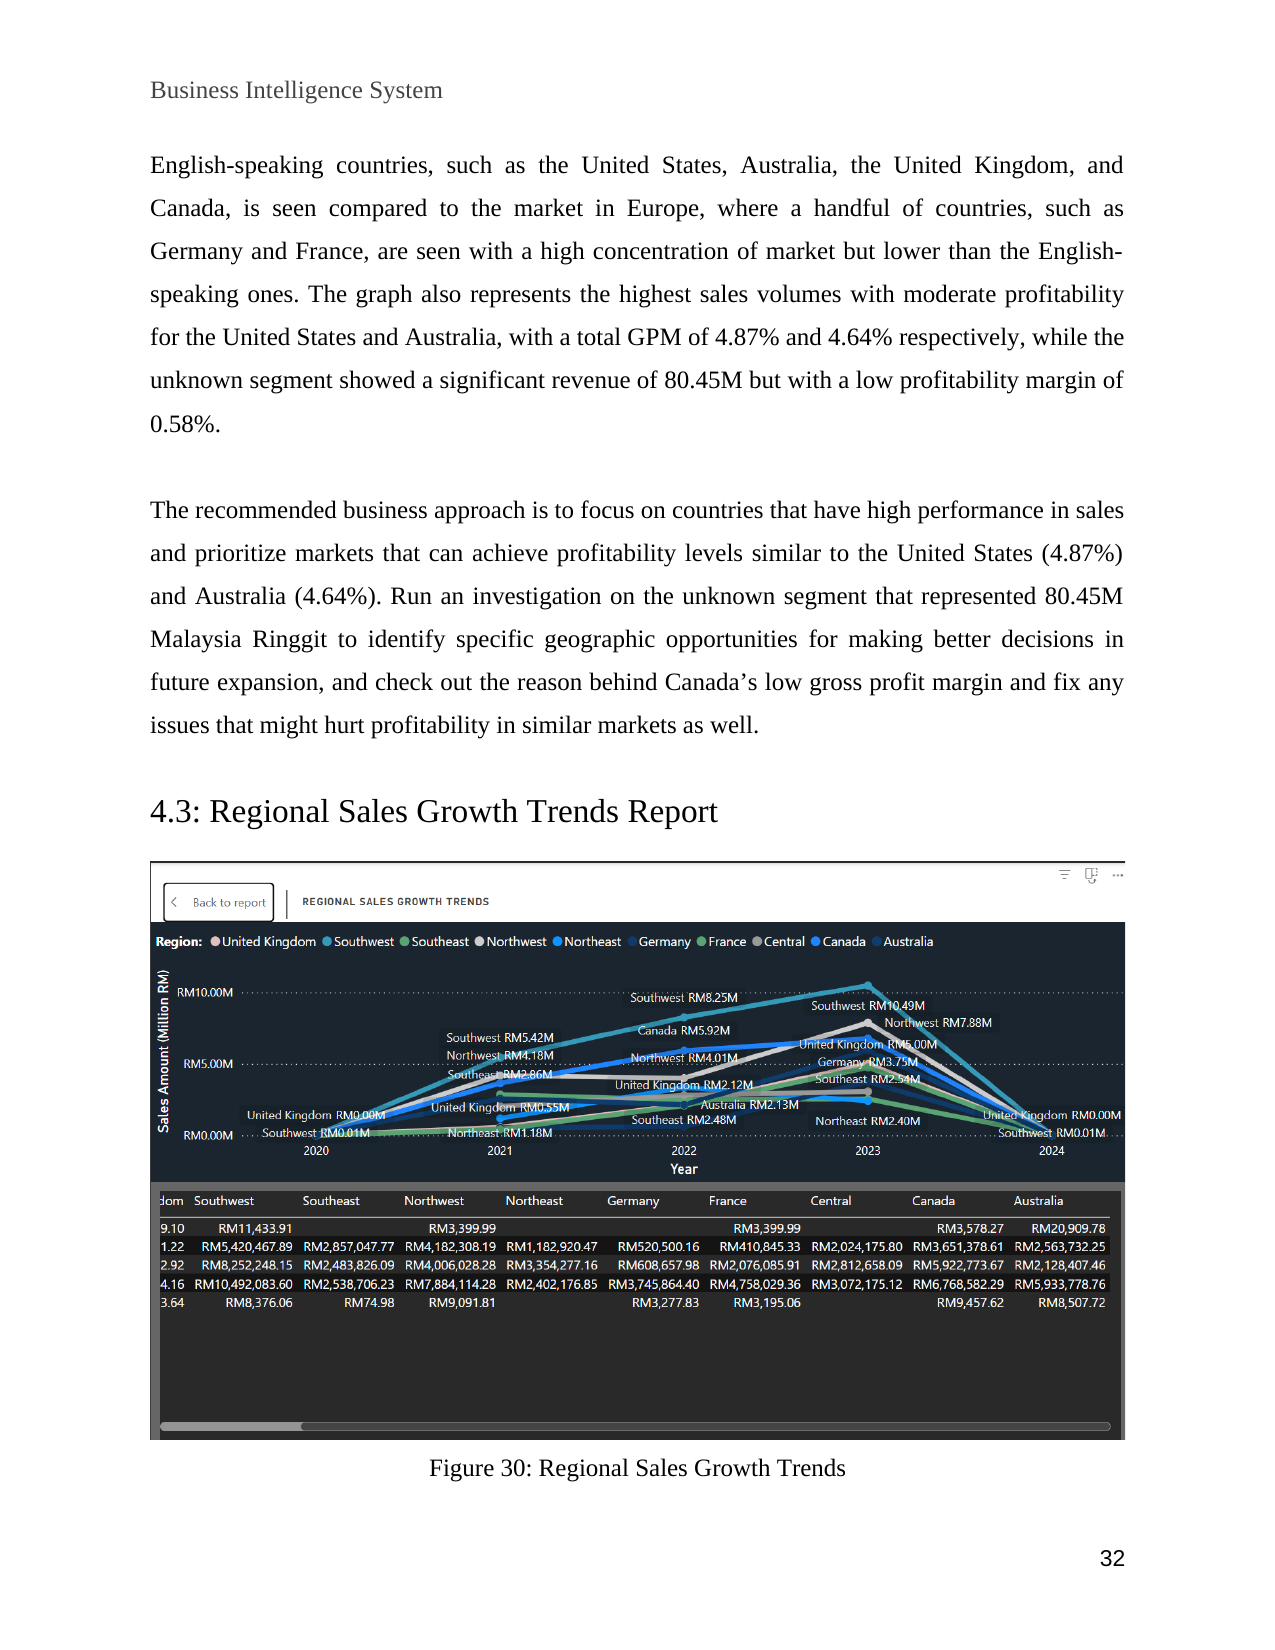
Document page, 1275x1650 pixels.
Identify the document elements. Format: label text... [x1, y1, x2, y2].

picture [150, 861, 1125, 1440]
text Figure 30: Regional Sales Growth Trends [150, 1453, 1125, 1482]
text The recommended business approach is to focus on countries that have high performance in sales and prioritize markets that can achieve profitability levels similar to the United States (4.87%) and Australia (4.64%). Run an investigation on the unknown segment that represented 80.45M Malaysia Ringgit to identify specific geographic opportunities for making better decisions in future expansion, and check out the reason behind Canada’s low gross profit margin and fix any issues that might hurt profitability in similar markets as well. [150, 495, 1125, 739]
subtitle 4.3: Regional Sales Growth Trends Report [150, 791, 1125, 829]
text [150, 150, 1125, 437]
